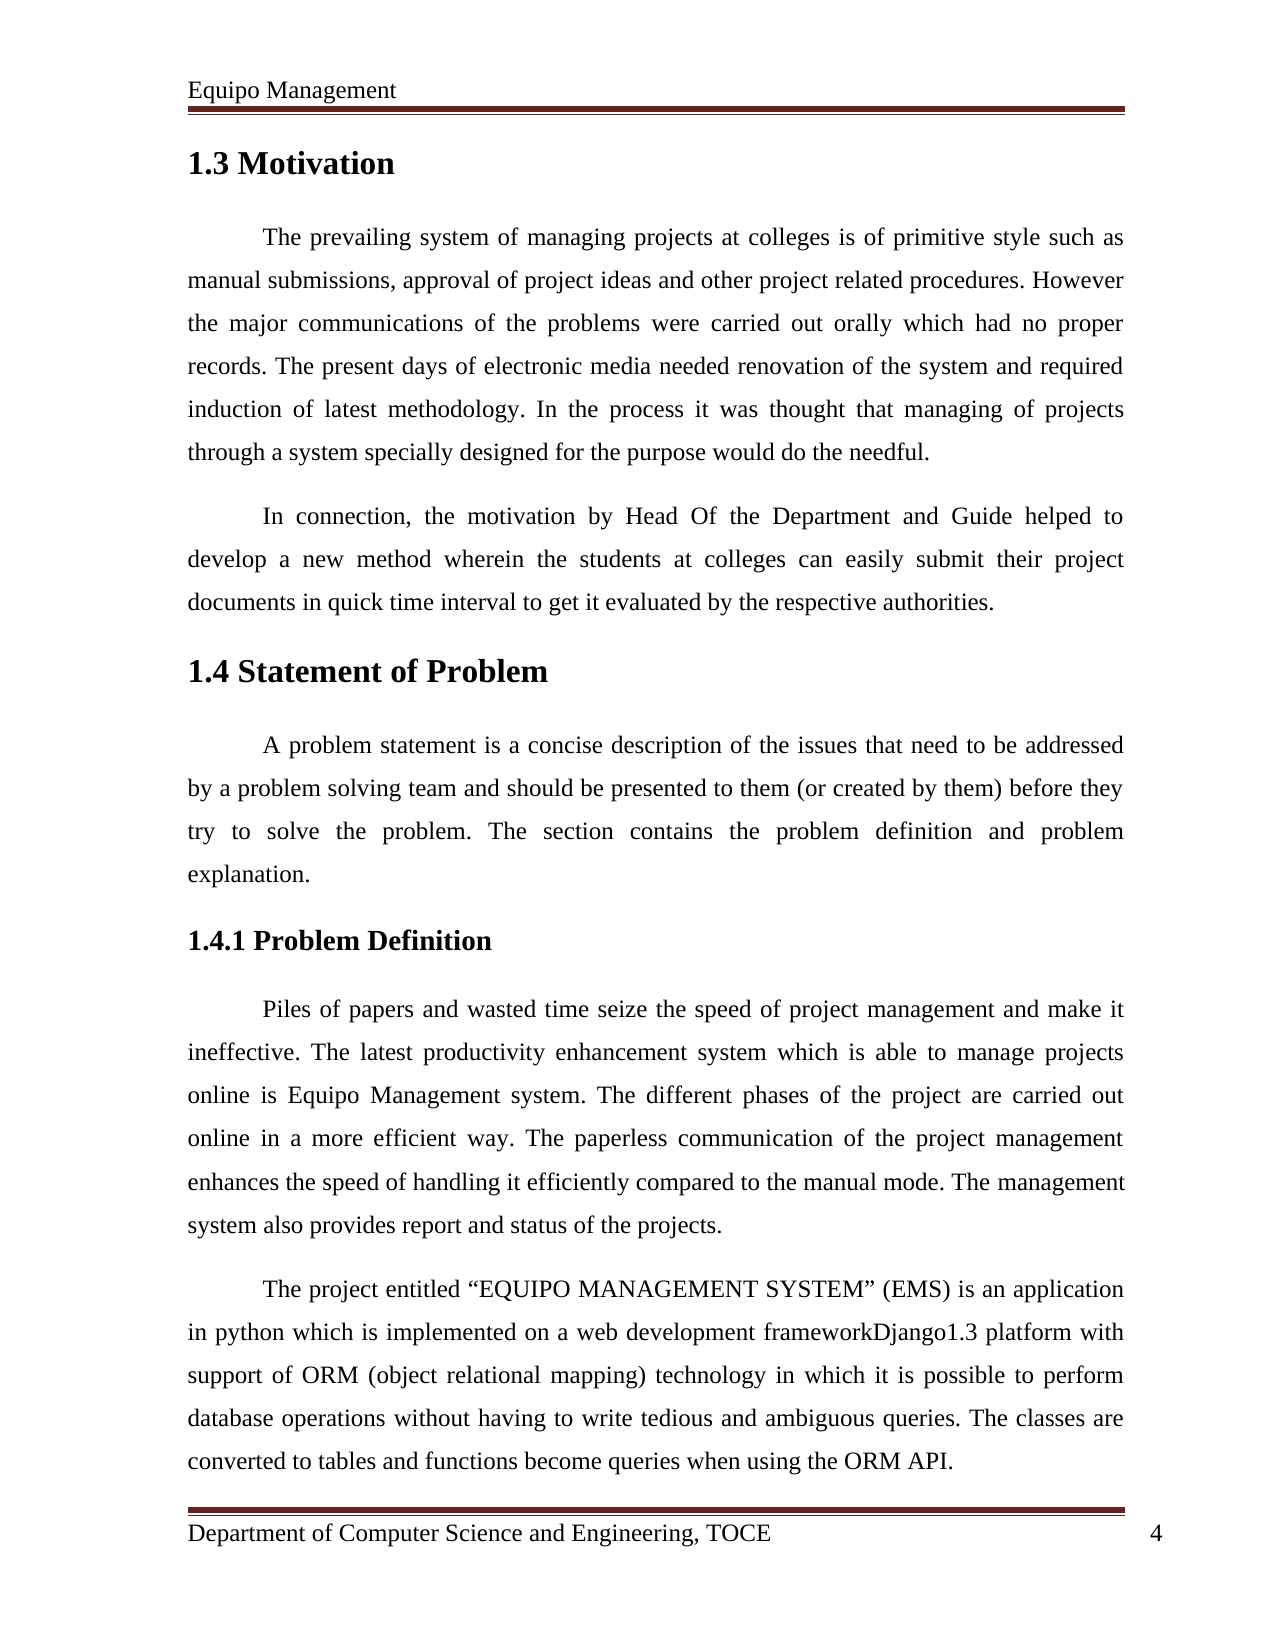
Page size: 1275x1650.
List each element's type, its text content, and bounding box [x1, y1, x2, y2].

text 1.4 Statement of Problem [187, 651, 1125, 690]
text The prevailing system of managing projects at colleges is of primitive style such as manual submissions, approval of project ideas and other project related procedures. However the major communications of the problems were carried out orally which had no proper records. The present days of electronic media needed renovation of the system and required induction of latest methodology. In the process it was thought that managing of projects through a system specially designed for the purpose would do the needful. [187, 222, 1125, 466]
text 1.4.1 Problem Definition [187, 923, 1125, 957]
text In connection, the motivation by Head Of the Department and Guide helped to develop a new method wherein the students at colleges can easily submit their project documents in quick time interval to get it evaluated by the respective authorities. [187, 501, 1125, 616]
text 1.3 Motivation [187, 143, 1125, 182]
text Piles of papers and wasted time seize the speed of project management and make it ineffective. The latest productivity enhancement system which is able to manage projects online is Equipo Management system. The different phases of the project are carried out online in a more efficient way. The paperless communication of the project management enhances the speed of handling it efficiently compared to the manual mode. The management system also provides report and status of the projects. [187, 994, 1125, 1238]
text A problem statement is a concise description of the issues that need to be addressed by a problem solving team and should be presented to them (or created by them) before they try to solve the problem. The section contains the problem definition and problem explanation. [187, 730, 1125, 888]
text The project entitled “EQUIPO MANAGEMENT SYSTEM” (EMS) is an application in python which is implemented on a web development frameworkDjango1.3 platform with support of ORM (object relational mapping) technology in which it is possible to perform database operations without having to write tedious and ambiguous queries. The classes are converted to tables and functions become queries when using the ORM API. [187, 1274, 1125, 1475]
